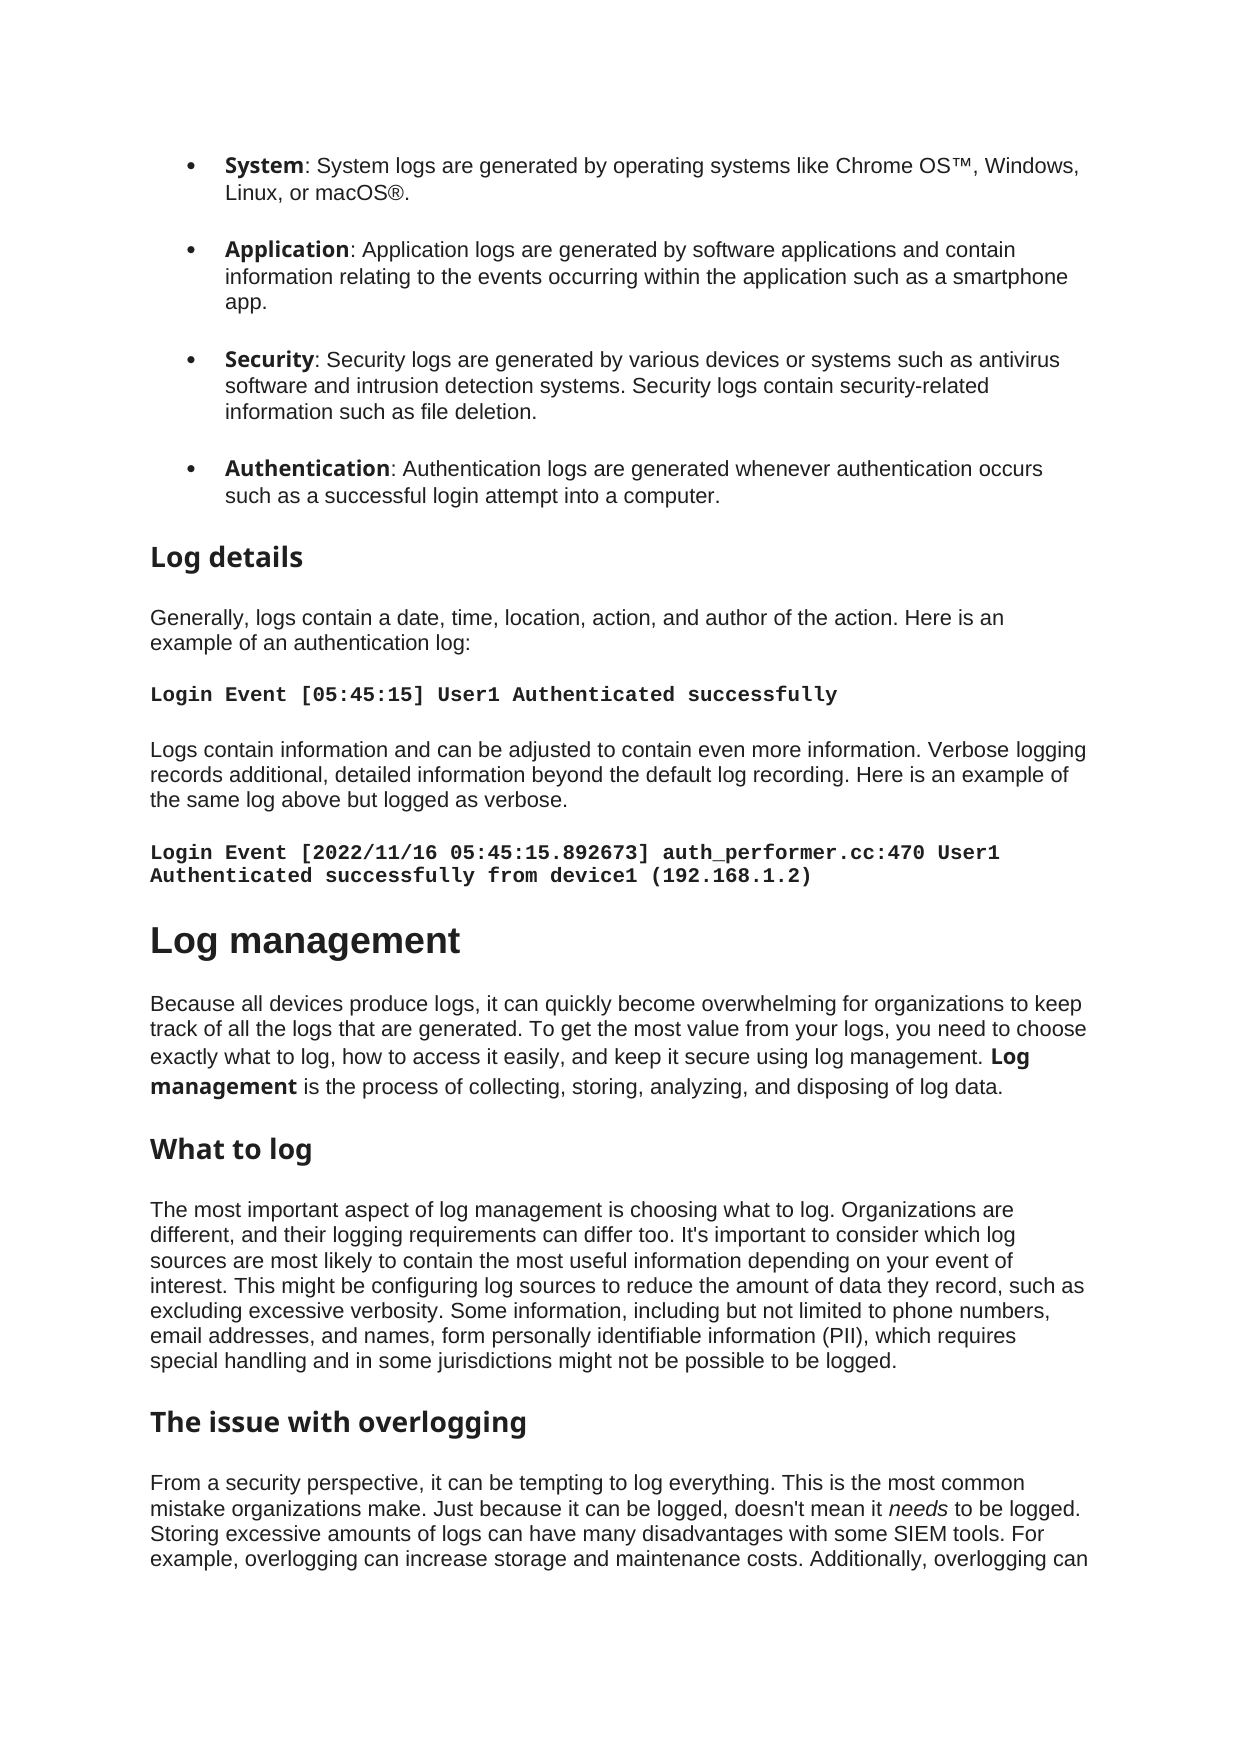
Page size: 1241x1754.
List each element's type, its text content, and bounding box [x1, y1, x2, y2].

subtitle Log management [150, 918, 1090, 961]
list System: System logs are generated by operating systems like Chrome OS™, Windows, Linux, or macOS®. [187, 150, 1090, 205]
text Logs contain information and can be adjusted to contain even more information. Verbose logging records additional, detailed information beyond the default log recording. Here is an example of the same log above but logged as verbose. [150, 737, 1090, 813]
list Security: Security logs are generated by various devices or systems such as antivirus software and intrusion detection systems. Security logs contain security-related information such as file deletion. [187, 343, 1090, 424]
text Because all devices produce logs, it can quickly become overwhelming for organizations to keep track of all the logs that are generated. To get the most value from your logs, you need to choose exactly what to log, how to access it easily, and keep it secure using log management. Log management is the process of collecting, storing, analyzing, and disposing of log data. [150, 991, 1090, 1101]
text Login Event [2022/11/16 05:45:15.892673] auth_performer.cc:470 User1 Authenticated successfully from device1 (192.168.1.2) [150, 842, 1090, 889]
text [150, 1470, 1090, 1571]
subtitle The issue with overlogging [150, 1403, 1090, 1441]
text The most important aspect of log management is choosing what to log. Organizations are different, and their logging requirements can differ too. It's important to consider which log sources are most likely to contain the most useful information depending on your event of interest. This might be configuring log sources to reduce the amount of data they record, such as excluding excessive verbosity. Some information, including but not limited to phone numbers, email addresses, and names, form personally identifiable information (PII), which requires special handling and in some jurisdictions might not be possible to be logged. [150, 1197, 1090, 1374]
text Login Event [05:45:15] User1 Authenticated successfully [150, 684, 1090, 708]
subtitle What to log [150, 1130, 1090, 1168]
list Authentication: Authentication logs are generated whenever authentication occurs such as a successful login attempt into a computer. [187, 453, 1090, 508]
subtitle Log details [150, 537, 1090, 575]
text Generally, logs contain a date, time, location, action, and author of the action. Here is an example of an authentication log: [150, 604, 1090, 655]
list Application: Application logs are generated by software applications and contain information relating to the events occurring within the application such as a smartphone app. [187, 234, 1090, 314]
